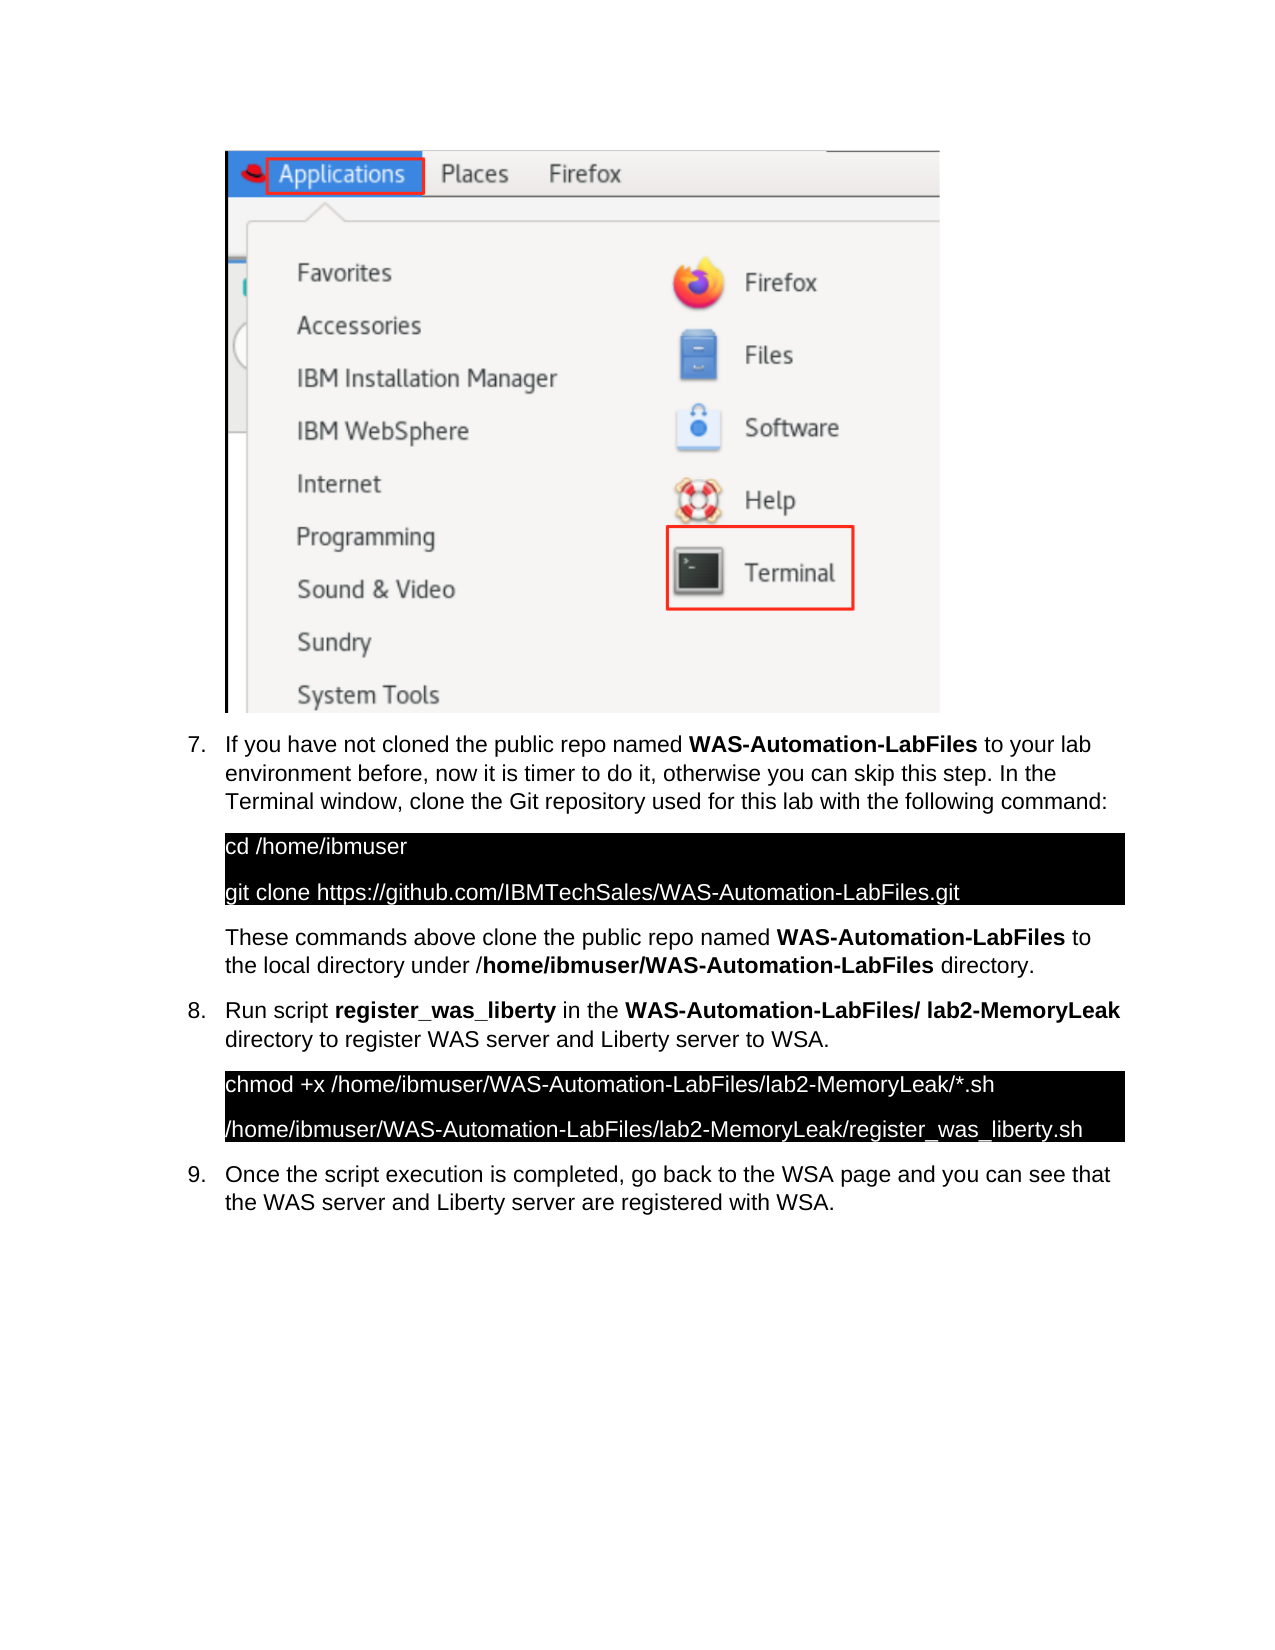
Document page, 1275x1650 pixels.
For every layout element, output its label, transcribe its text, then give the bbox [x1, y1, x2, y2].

text These commands above clone the public repo named WAS-Automation-LabFiles to the local directory under /home/ibmuser/WAS-Automation-LabFiles directory. [225, 923, 1125, 978]
list If you have not cloned the public repo named WAS-Automation-LabFiles to your lab environment before, now it is timer to do it, otherwise you can skip this step. In the Terminal window, clone the Git repository used for this lab with the following command: [187, 731, 1125, 814]
picture [225, 150, 940, 713]
text /home/ibmuser/WAS-Automation-LabFiles/lab2-MemoryLeak/register_was_liberty.sh [225, 1116, 1125, 1142]
text git clone https://github.com/IBMTechSales/WAS-Automation-LabFiles.git [225, 878, 1125, 905]
text cd /home/ibmuser [225, 833, 1125, 860]
list Once the script execution is completed, go back to the WSA page and you can see that the WAS server and Liberty server are registered with WSA. [187, 1161, 1125, 1216]
list Run script register_was_liberty in the WAS-Automation-LabFiles/ lab2-MemoryLeak directory to register WAS server and Liberty server to WSA. [187, 997, 1125, 1052]
text chmod +x /home/ibmuser/WAS-Automation-LabFiles/lab2-MemoryLeak/*.sh [225, 1071, 1125, 1097]
